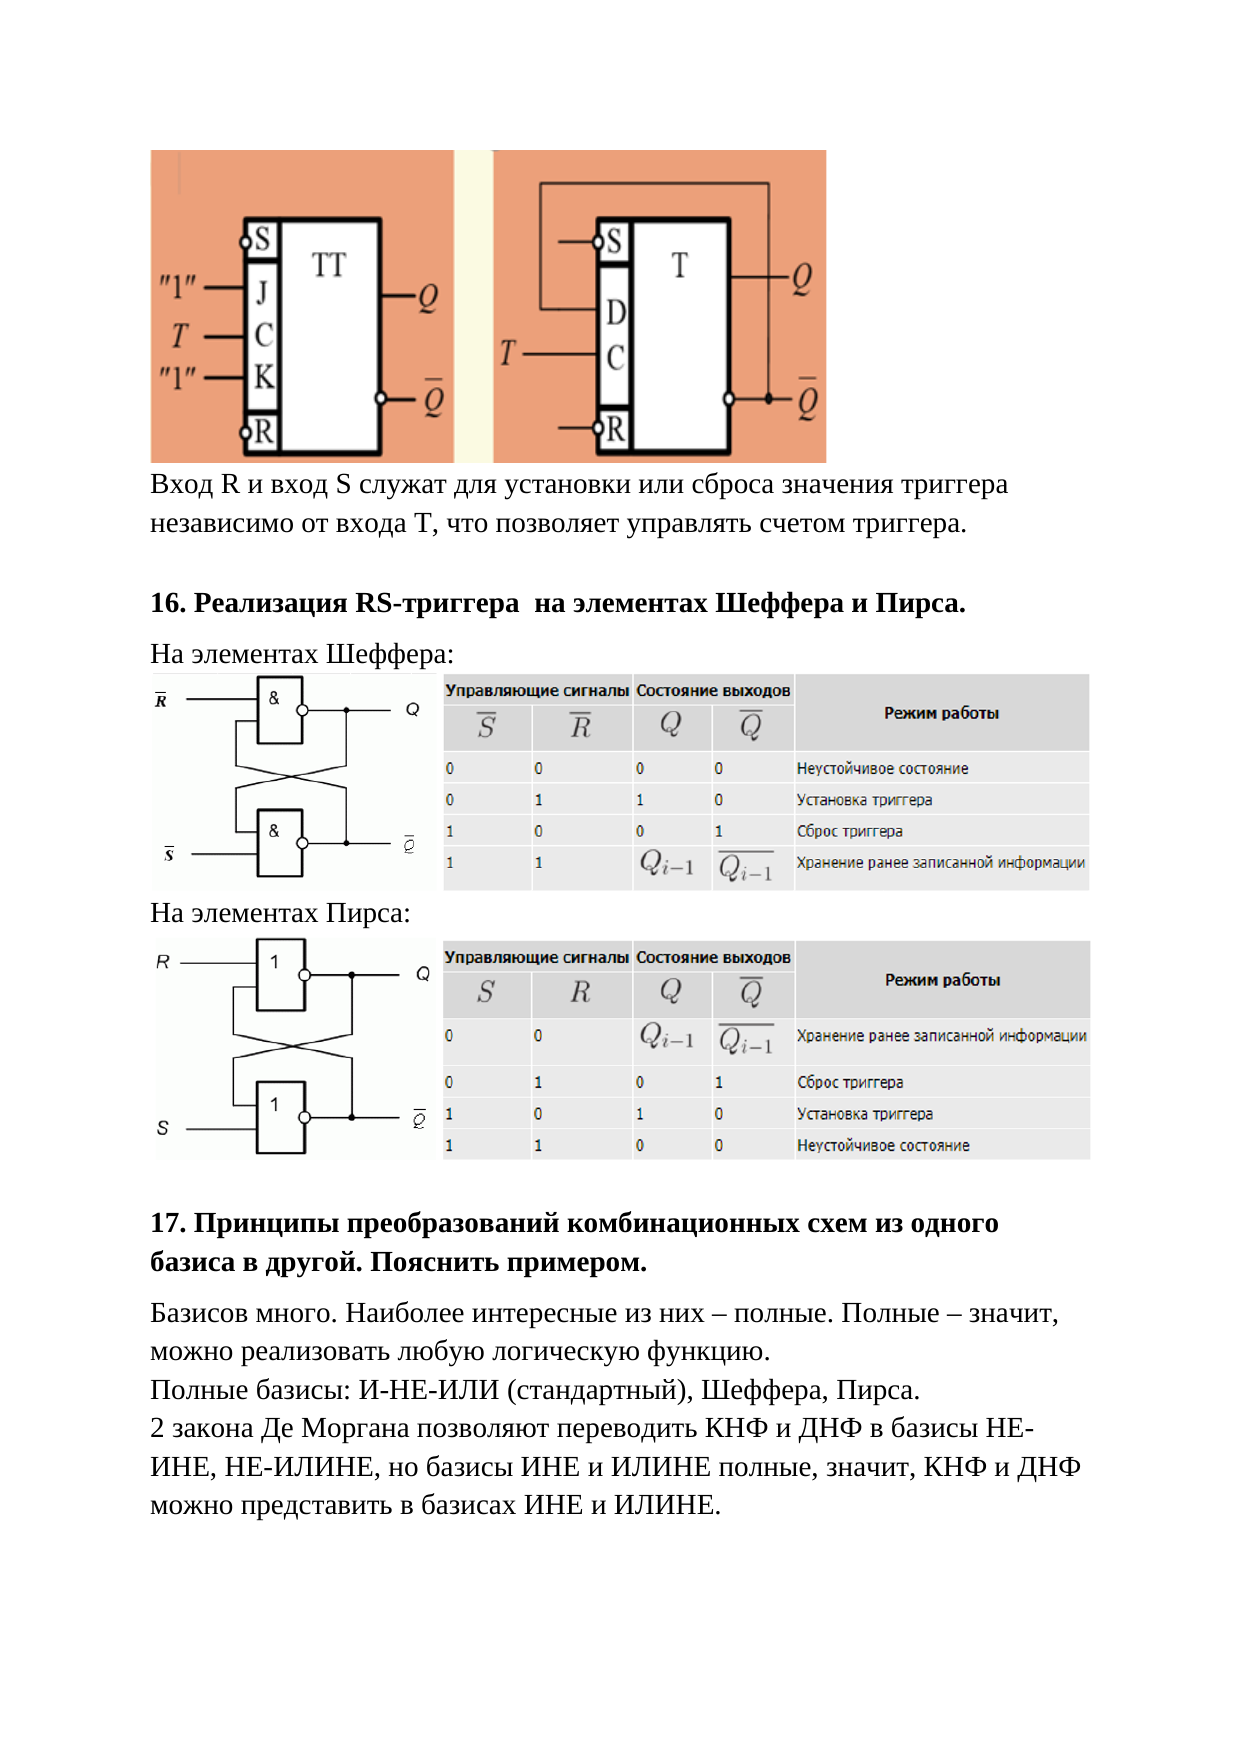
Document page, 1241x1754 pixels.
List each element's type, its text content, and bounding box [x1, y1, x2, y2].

picture [150, 673, 1091, 891]
text Базисов много. Наиболее интересные из них – полные. Полные – значит, можно реализовать любую логическую функцию. [150, 1295, 1090, 1367]
subtitle 17. Принципы преобразований комбинационных схем из одного базиса в другой. Пояснить примером. [150, 1205, 1090, 1277]
text На элементах Шеффера: На элементах Пирса: [150, 636, 1090, 673]
text 2 закона Де Моргана позволяют переводить КНФ и ДНФ в базисы НЕ-ИНЕ, НЕ-ИЛИНЕ, но базисы ИНЕ и ИЛИНЕ полные, значит, КНФ и ДНФ можно представить в базисах ИНЕ и ИЛИНЕ. [150, 1410, 1090, 1521]
picture [150, 932, 1091, 1160]
text Вход R и вход S служат для установки или сброса значения триггера независимо от входа T, что позволяет управлять счетом триггера. [150, 466, 1090, 538]
text Полные базисы: И-НЕ-ИЛИ (стандартный), Шеффера, Пирса. [150, 1372, 1090, 1405]
text На элементах Шеффера: На элементах Пирса: [150, 891, 1090, 932]
subtitle 16. Реализация RS-триггера на элементах Шеффера и Пирса. [150, 585, 1090, 619]
picture [150, 150, 827, 463]
